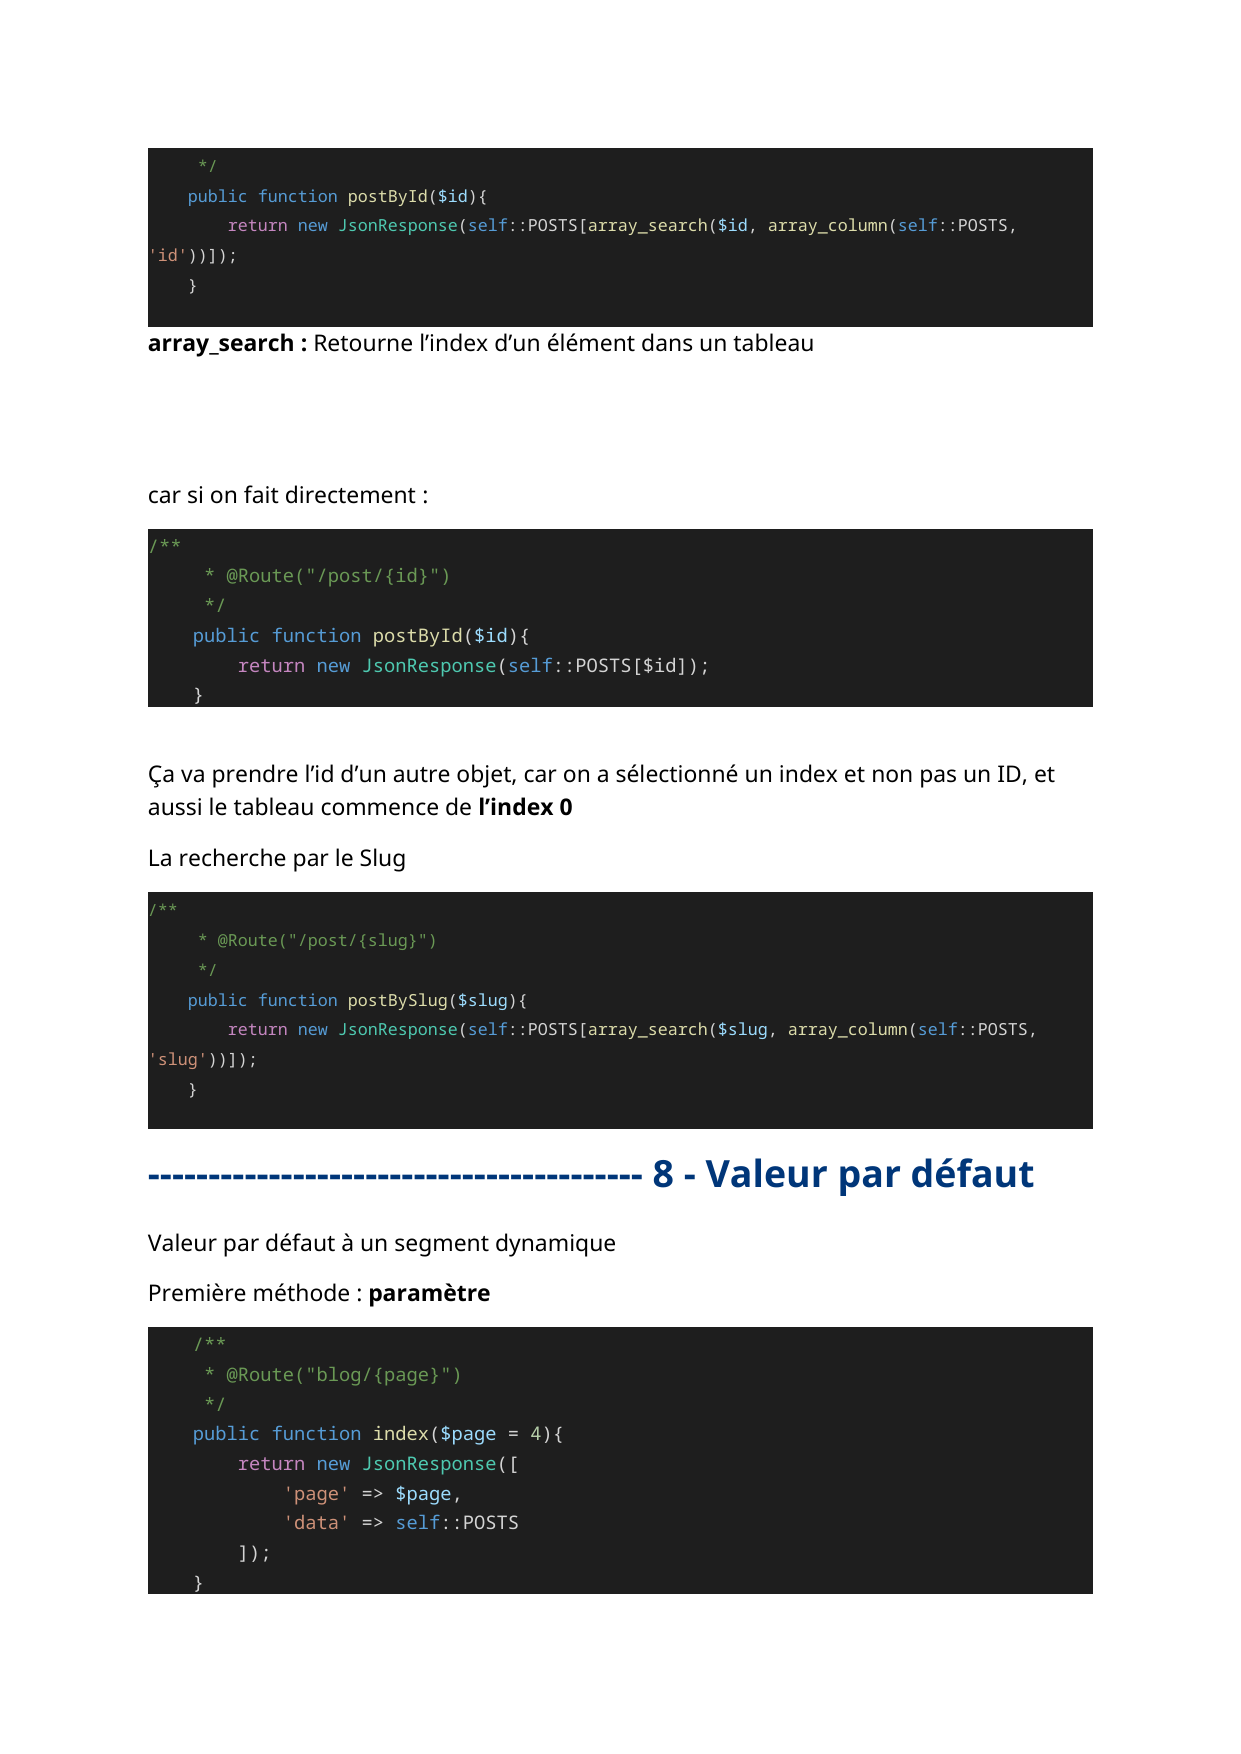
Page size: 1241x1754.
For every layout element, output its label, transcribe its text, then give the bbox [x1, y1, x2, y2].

text return new JsonResponse(self::POSTS[array_search($id, array_column(self::POSTS, 'id'))]); [148, 207, 1093, 266]
text array_search : Retourne l’index d’un élément dans un tableau [148, 327, 1093, 358]
text return new JsonResponse(self::POSTS[$id]); [148, 648, 1093, 677]
text 'page' => $page, [148, 1476, 1093, 1505]
text public function postById($id){ [148, 618, 1093, 648]
text */ [148, 148, 1093, 177]
text 'data' => self::POSTS [148, 1505, 1093, 1535]
text * @Route("blog/{page}") [148, 1357, 1093, 1387]
subtitle ----------------------------------------- 8 - Valeur par défaut [148, 1145, 1093, 1198]
text car si on fait directement : [148, 478, 1093, 510]
text public function postBySlug($slug){ [148, 981, 1093, 1011]
text } [148, 677, 1093, 707]
text Ça va prendre l’id d’un autre objet, car on a sélectionné un index et non pas un ID, et aussi le tableau commence de l’index 0 [148, 757, 1093, 822]
text /** [148, 892, 1093, 922]
text */ [148, 588, 1093, 618]
text /** [148, 529, 1093, 559]
text * @Route("/post/{slug}") [148, 922, 1093, 951]
text /** [148, 1327, 1093, 1357]
text public function index($page = 4){ [148, 1416, 1093, 1446]
text } [148, 1565, 1093, 1594]
text La recherche par le Slug [148, 842, 1093, 873]
text public function postById($id){ [148, 177, 1093, 207]
text return new JsonResponse([ [148, 1446, 1093, 1476]
text */ [148, 1387, 1093, 1416]
text */ [148, 951, 1093, 981]
text ]); [148, 1535, 1093, 1565]
text } [148, 266, 1093, 296]
text Première méthode : paramètre [148, 1277, 1093, 1308]
text return new JsonResponse(self::POSTS[array_search($slug, array_column(self::POSTS, 'slug'))]); [148, 1011, 1093, 1070]
text } [148, 1070, 1093, 1100]
text Valeur par défaut à un segment dynamique [148, 1226, 1093, 1258]
text * @Route("/post/{id}") [148, 559, 1093, 588]
